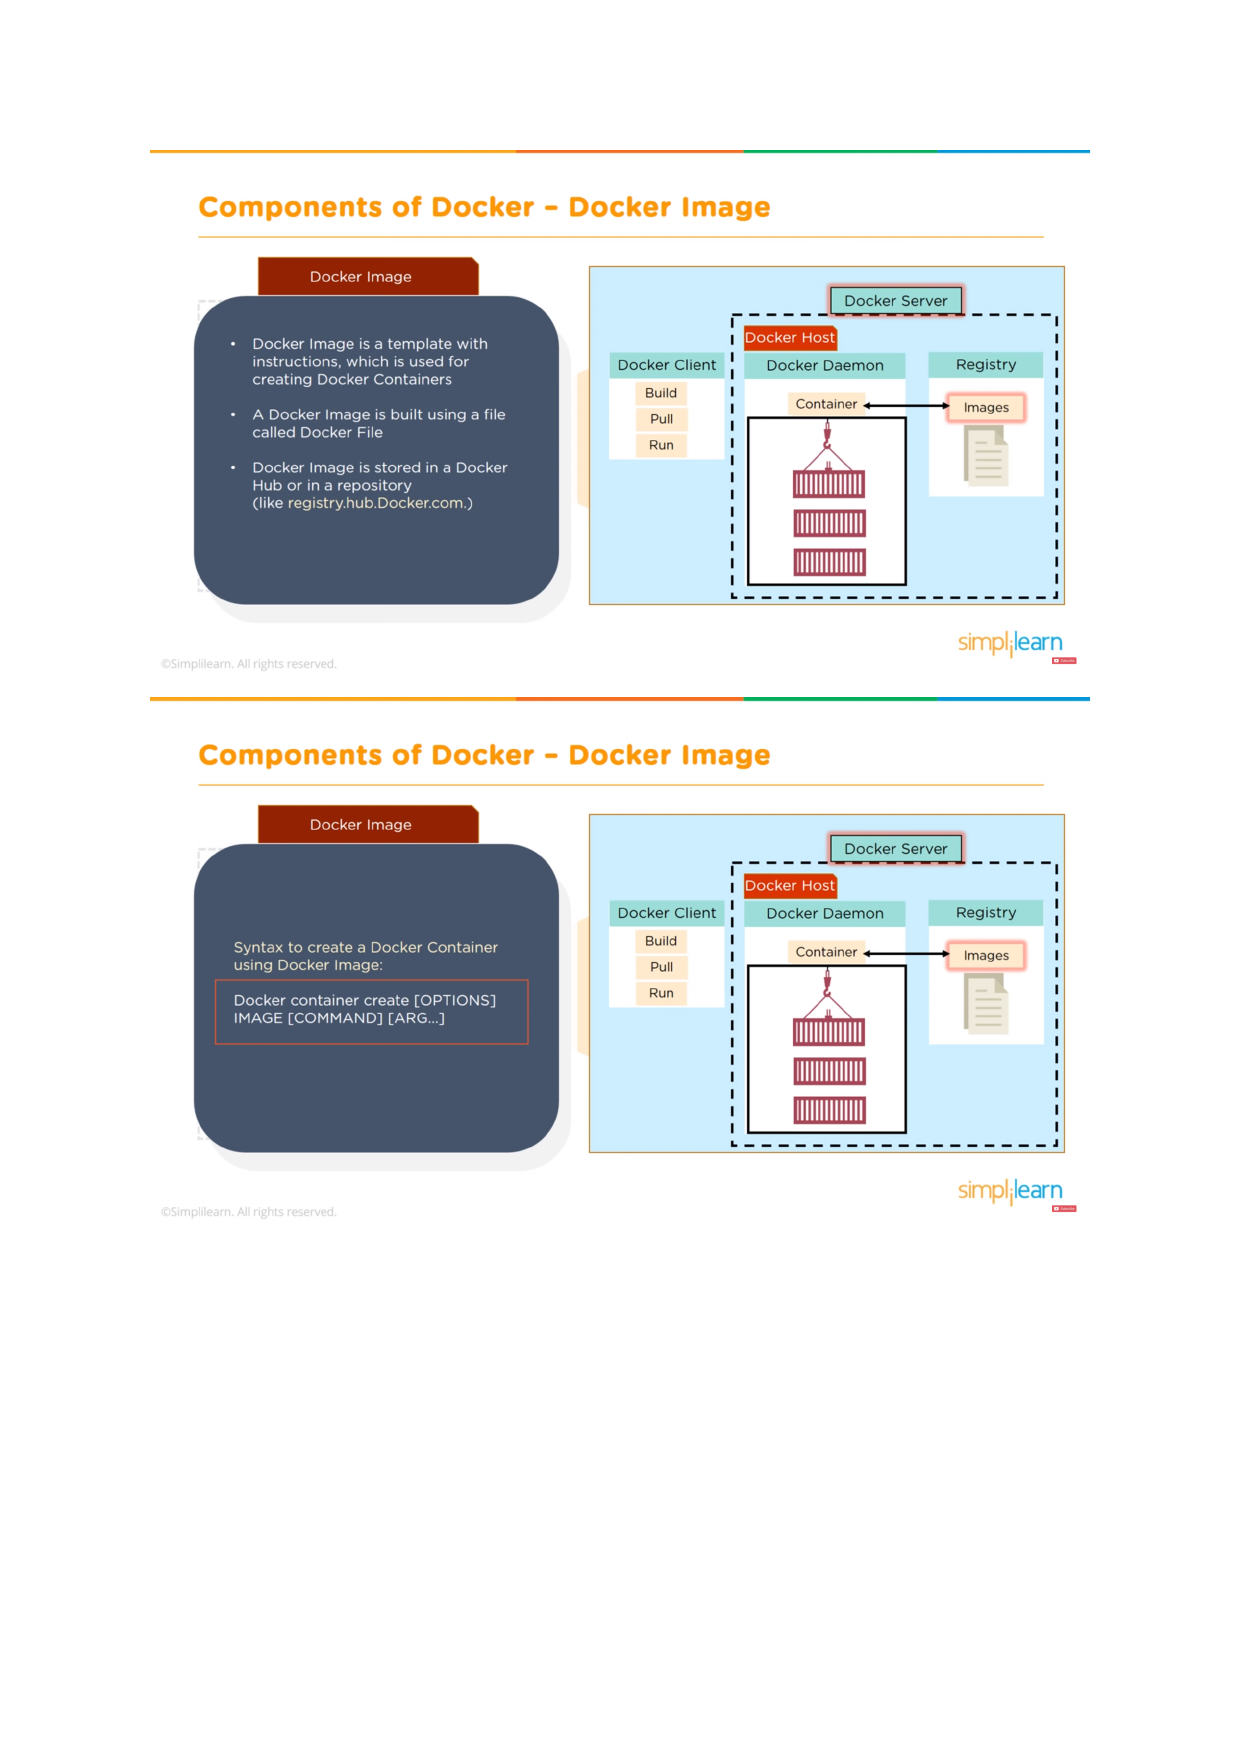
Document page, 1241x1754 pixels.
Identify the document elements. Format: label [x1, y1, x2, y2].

picture [150, 150, 1091, 679]
picture [150, 697, 1091, 1227]
